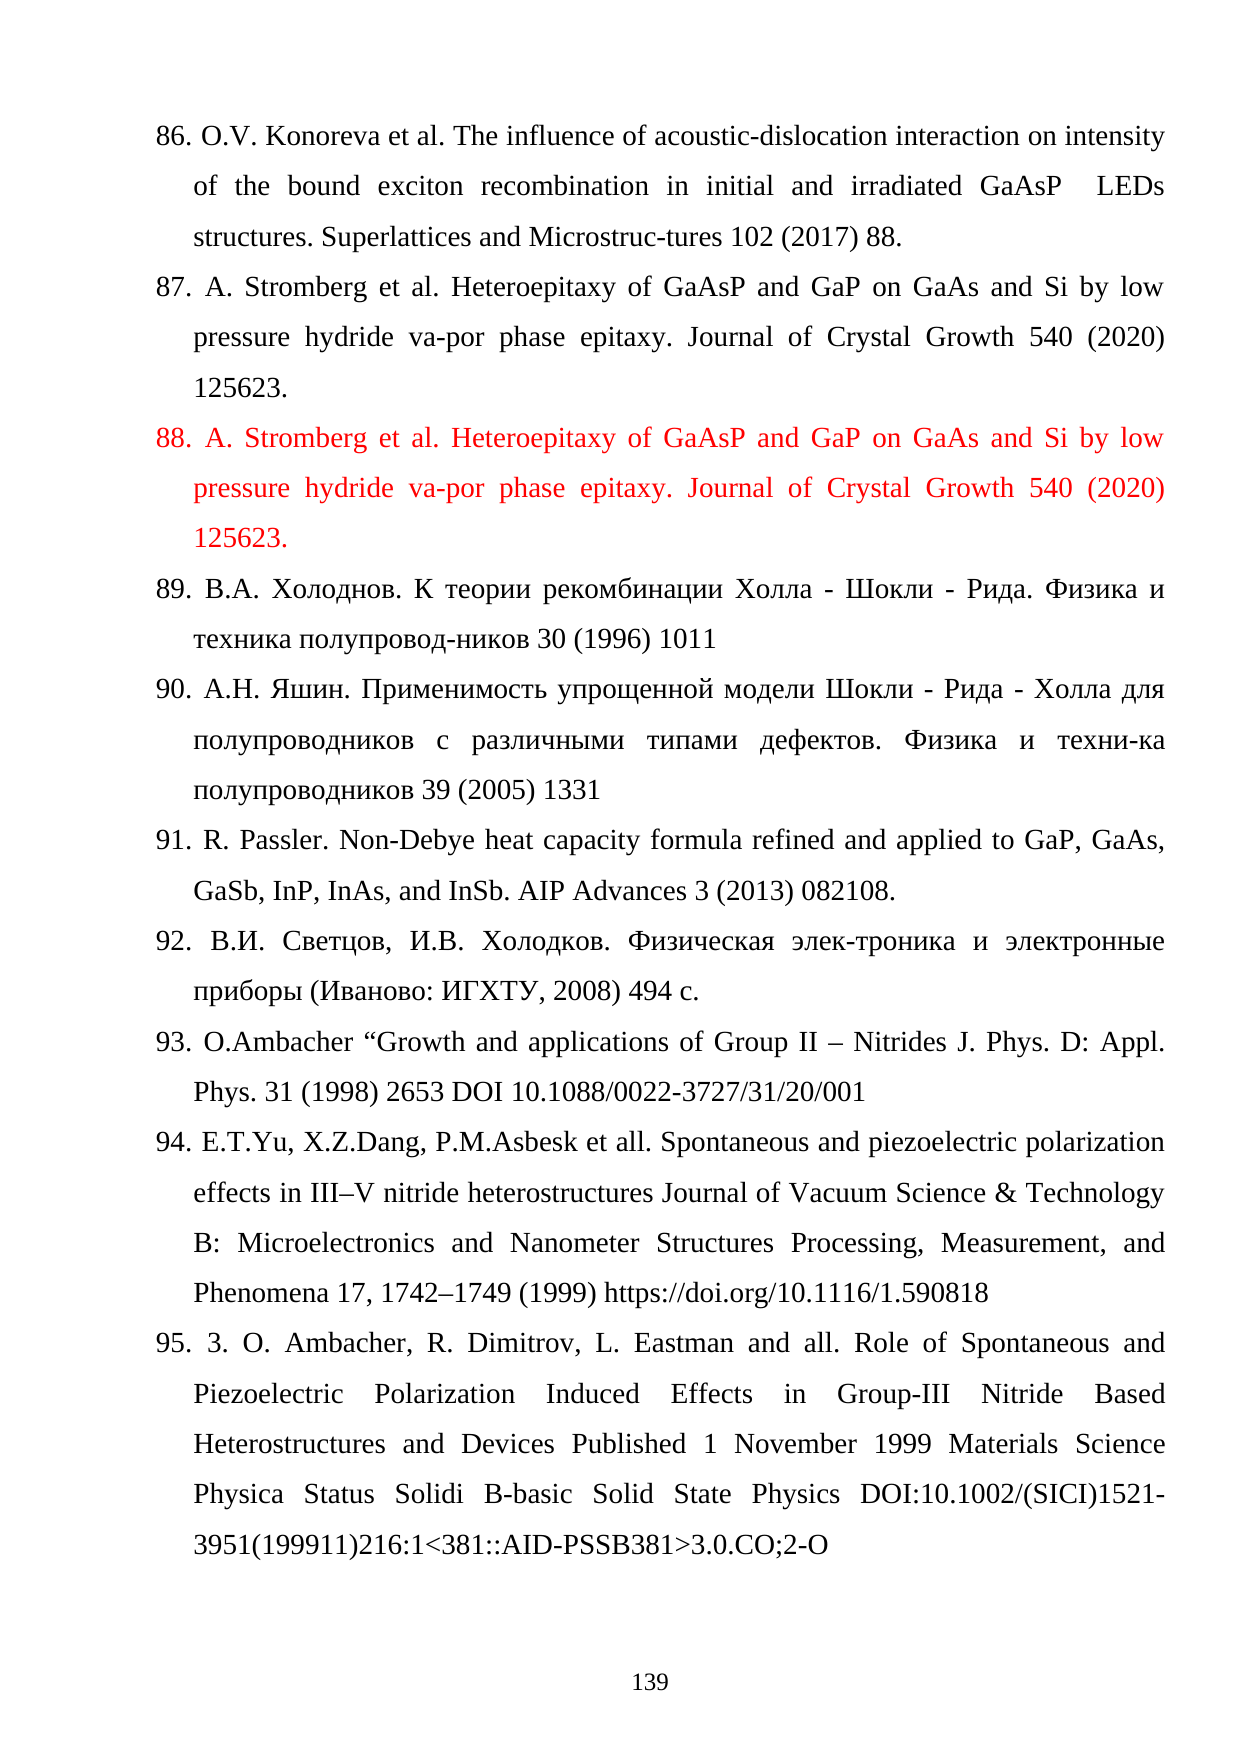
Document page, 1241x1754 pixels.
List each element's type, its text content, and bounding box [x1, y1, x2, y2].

list R. Passler. Non-Debye heat capacity formula refined and applied to GaP, GaAs, GaSb, InP, InAs, and InSb. AIP Advances 3 (2013) 082108. [156, 822, 1167, 906]
list В.И. Светцов, И.В. Холодков. Физическая элек-троника и электронные приборы (Иваново: ИГХТУ, 2008) 494 с. [156, 923, 1167, 1007]
list O.Ambacher “Growth and applications of Group II – Nitrides J. Phys. D: Appl. Phys. 31 (1998) 2653 DOI 10.1088/0022-3727/31/20/001 [156, 1024, 1167, 1108]
list O.V. Konoreva et al. The influence of acoustic-dislocation interaction on intensity of the bound exciton recombination in initial and irradiated GaAsP LEDs structures. Superlattices and Microstruc-tures 102 (2017) 88. [156, 118, 1167, 252]
list А.Н. Яшин. Применимость упрощенной модели Шокли - Рида - Холла для полупроводников с различными типами дефектов. Физика и техни-ка полупроводников 39 (2005) 1331 [156, 672, 1167, 806]
list В.А. Холоднов. К теории рекомбинации Холла - Шокли - Рида. Физика и техника полупровод-ников 30 (1996) 1011 [156, 571, 1167, 655]
list 3. O. Ambacher, R. Dimitrov, L. Eastman and all. Role of Spontaneous and Piezoelectric Polarization Induced Effects in Group-III Nitride Based Heterostructures and Devices Published 1 November 1999 Materials Science Physica Status Solidi B-basic Solid State Physics DOI:10.1002/(SICI)1521-3951(199911)216:1<381::AID-PSSB381>3.0.CO;2-O [156, 1326, 1167, 1560]
list A. Stromberg et al. Heteroepitaxy of GaAsP and GaP on GaAs and Si by low pressure hydride va-por phase epitaxy. Journal of Crystal Growth 540 (2020) 125623. [156, 269, 1167, 403]
list E.T.Yu, X.Z.Dang, P.M.Asbesk et all. Spontaneous and piezoelectric polarization effects in III–V nitride heterostructures Journal of Vacuum Science & Technology B: Microelectronics and Nanometer Structures Processing, Measurement, and Phenomena 17, 1742–1749 (1999) https://doi.org/10.1116/1.590818 [156, 1124, 1167, 1309]
list A. Stromberg et al. Heteroepitaxy of GaAsP and GaP on GaAs and Si by low pressure hydride va-por phase epitaxy. Journal of Crystal Growth 540 (2020) 125623. [156, 420, 1167, 554]
